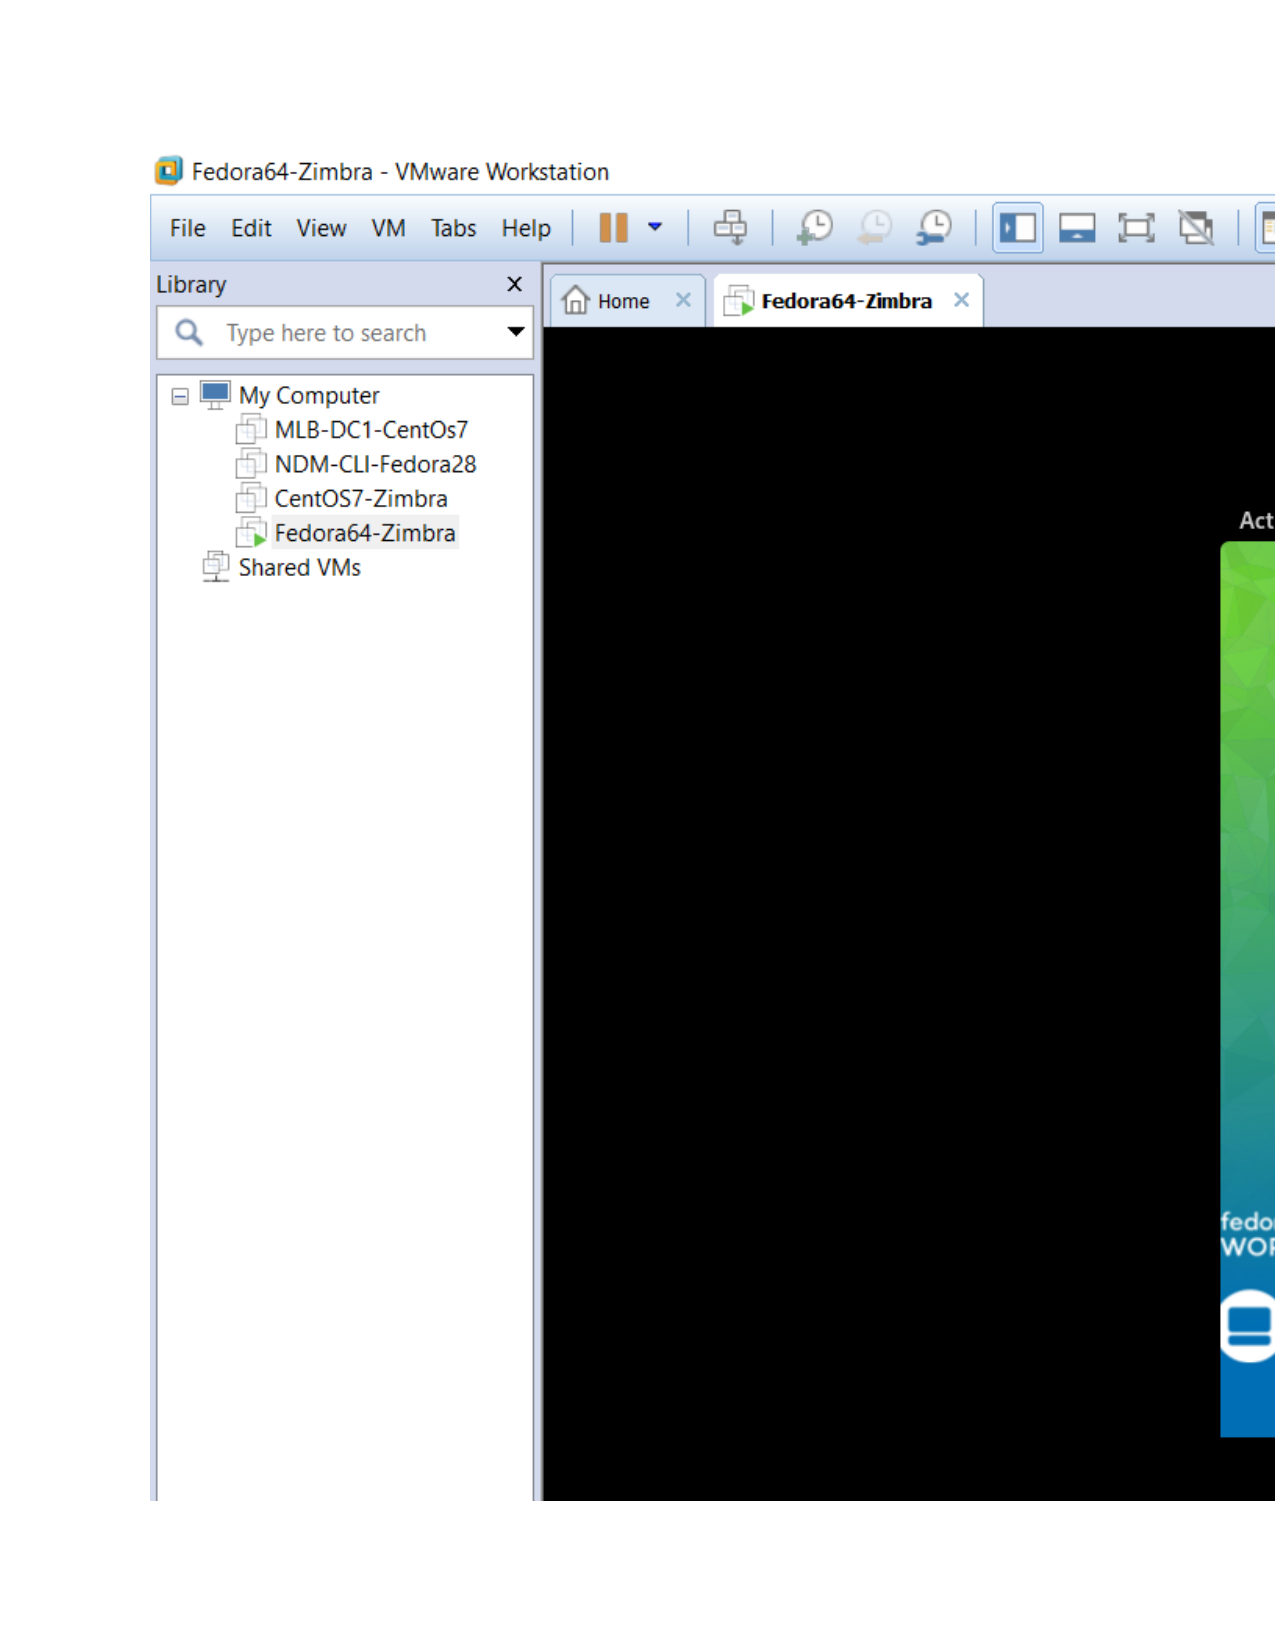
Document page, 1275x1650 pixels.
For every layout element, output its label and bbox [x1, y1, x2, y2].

picture [150, 150, 1275, 1501]
